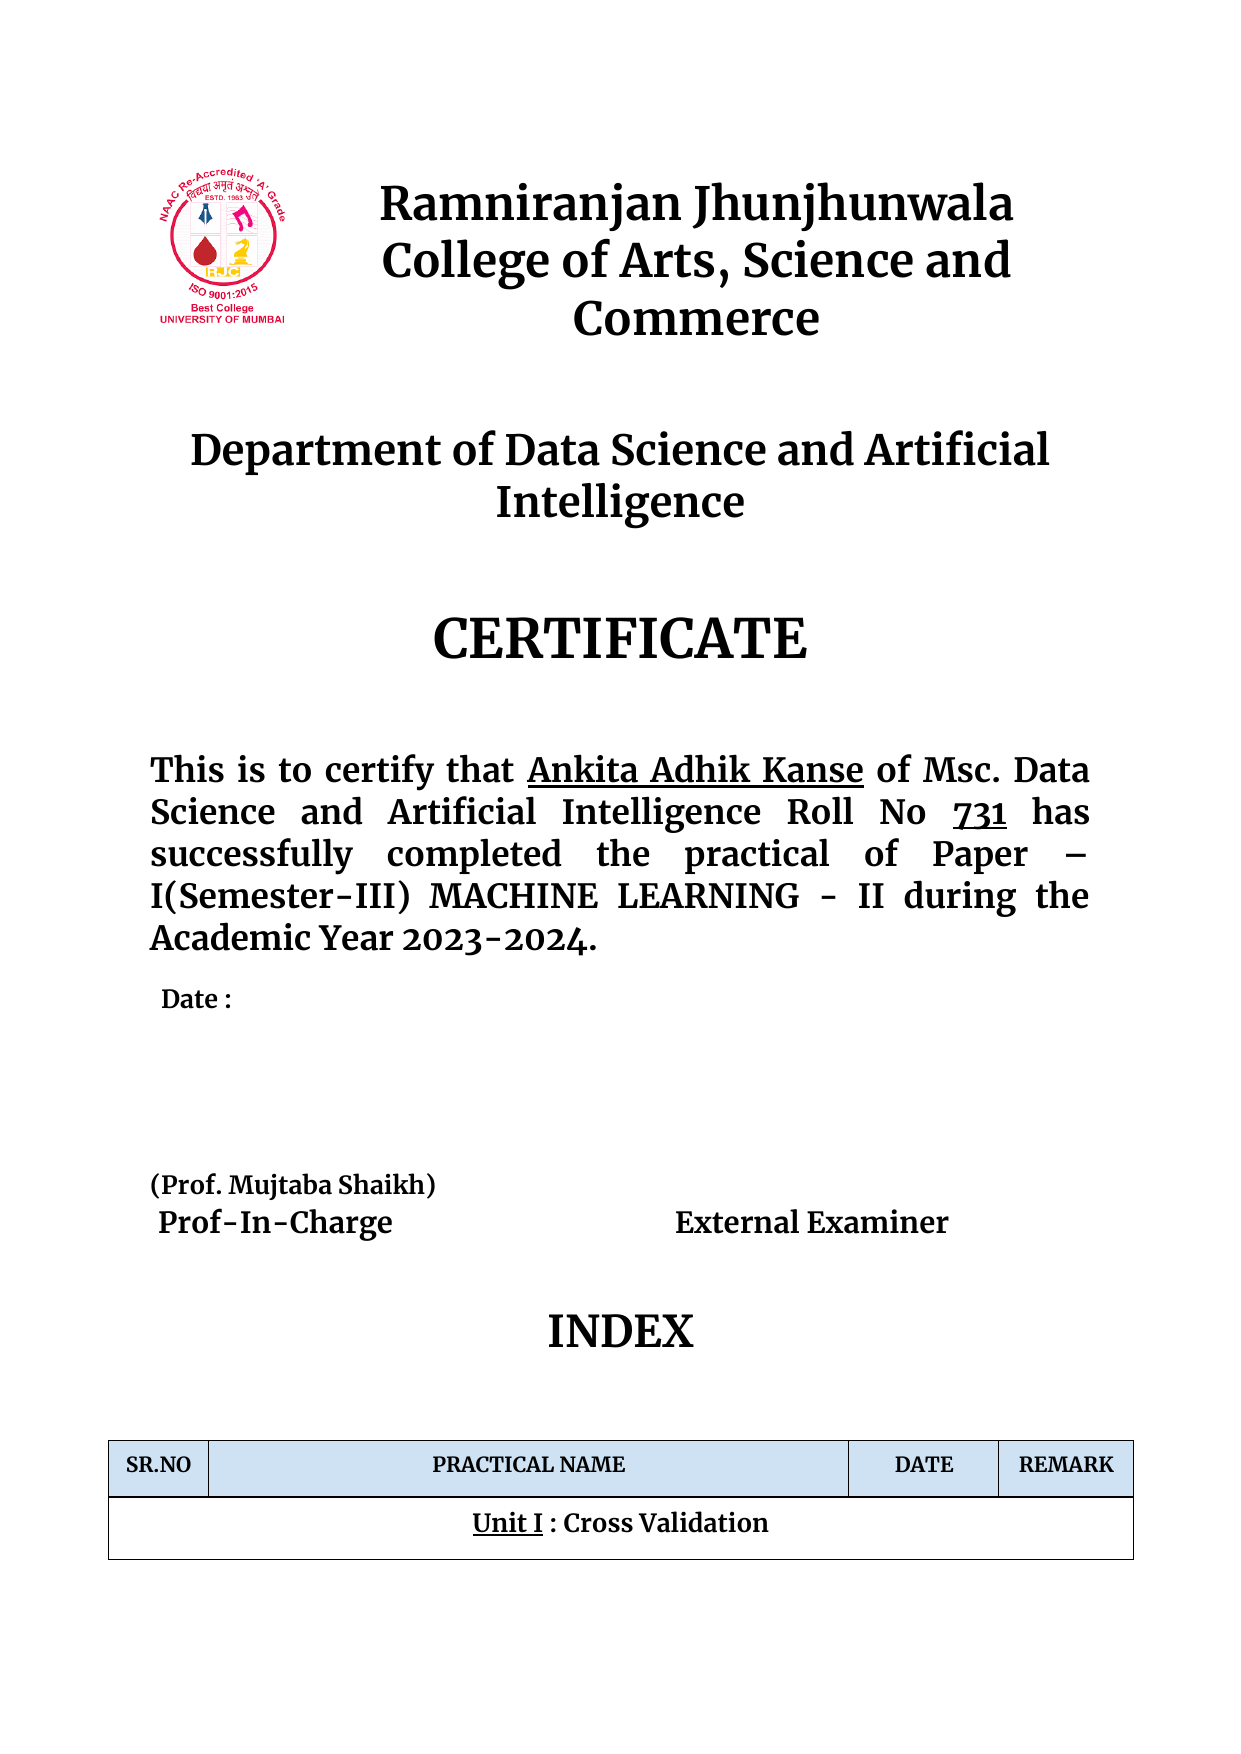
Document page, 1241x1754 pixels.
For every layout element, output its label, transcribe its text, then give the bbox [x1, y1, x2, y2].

text This is to certify that Ankita Adhik Kanse of Msc. Data Science and Artificial Intelligence Roll No 731 has successfully completed the practical of Paper – I(Semester-III) MACHINE LEARNING - II during the Academic Year 2023-2024. [150, 750, 1090, 959]
text CERTIFICATE [150, 605, 1090, 673]
table_cell Unit I : Cross Validation [109, 1498, 1133, 1559]
picture [159, 168, 285, 323]
table_header PRACTICAL NAME [209, 1441, 848, 1496]
table_header SR.NO [109, 1441, 208, 1496]
text Ramniranjan Jhunjhunwala College of Arts, Science and Commerce [150, 175, 1090, 348]
table_header REMARK [999, 1441, 1133, 1496]
text INDEX [150, 1305, 1090, 1360]
text Date : [150, 984, 1090, 1016]
text (Prof. Mujtaba Shaikh) Prof-In-Charge External Examiner [150, 1170, 1090, 1280]
text Department of Data Science and Artificial Intelligence [150, 424, 1090, 529]
table_header DATE [849, 1441, 998, 1496]
